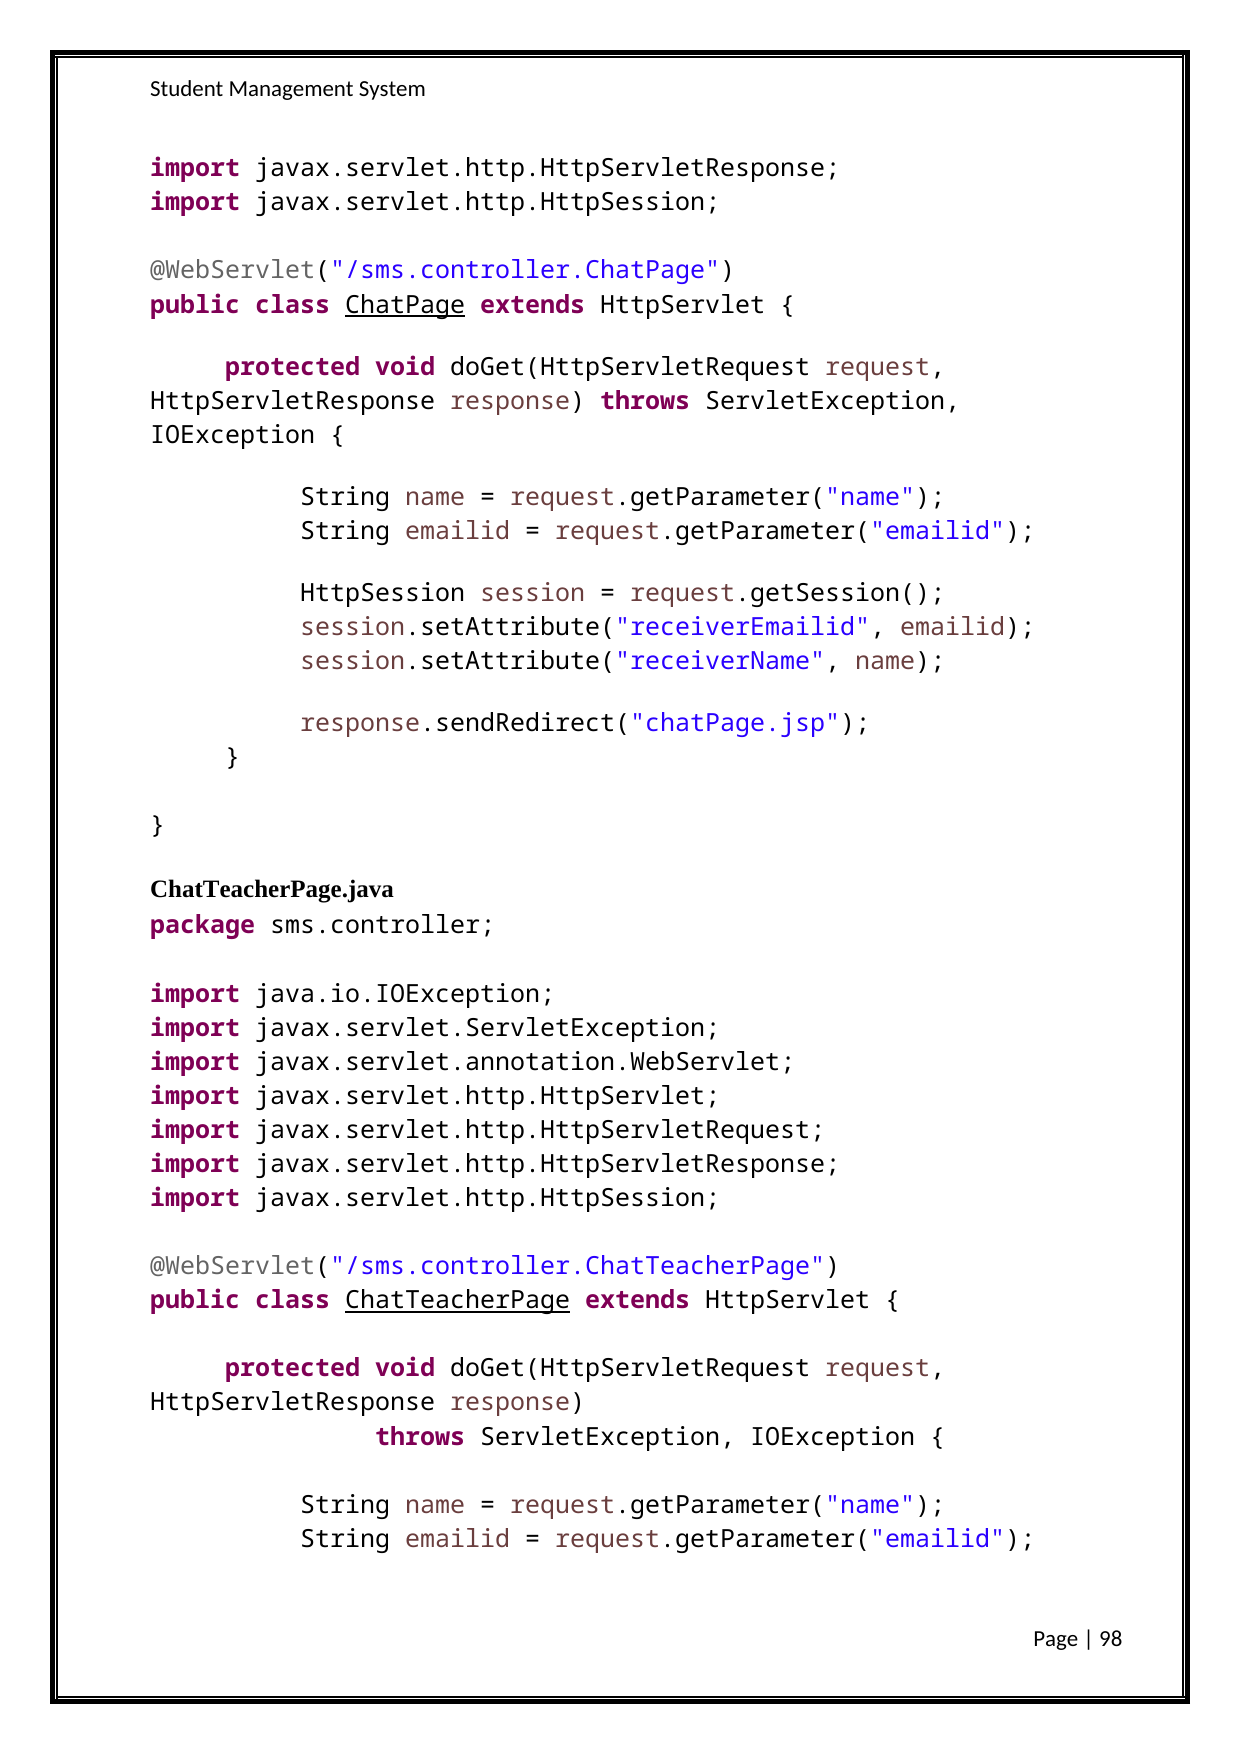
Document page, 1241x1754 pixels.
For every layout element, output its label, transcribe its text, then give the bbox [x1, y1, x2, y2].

text import javax.servlet.http.HttpServletResponse; [150, 150, 1122, 184]
text import javax.servlet.annotation.WebServlet; [150, 1043, 1122, 1077]
text import javax.servlet.http.HttpServletResponse; [150, 1146, 1122, 1180]
text String emailid = request.getParameter("emailid"); [150, 513, 1122, 547]
text package sms.controller; [150, 907, 1122, 941]
text import java.io.IOException; [150, 975, 1122, 1009]
text session.setAttribute("receiverEmailid", emailid); [150, 609, 1122, 643]
text ChatTeacherPage.java [150, 874, 1122, 903]
text public class ChatTeacherPage extends HttpServlet { [150, 1282, 1122, 1316]
text import javax.servlet.ServletException; [150, 1009, 1122, 1043]
text String name = request.getParameter("name"); [150, 1486, 1122, 1520]
text String name = request.getParameter("name"); [150, 478, 1122, 513]
text HttpSession session = request.getSession(); [150, 575, 1122, 609]
text import javax.servlet.http.HttpSession; [150, 184, 1122, 218]
text response.sendRedirect("chatPage.jsp"); [150, 705, 1122, 739]
text import javax.servlet.http.HttpSession; [150, 1180, 1122, 1214]
text import javax.servlet.http.HttpServlet; [150, 1077, 1122, 1112]
text throws ServletException, IOException { [150, 1418, 1122, 1452]
text @WebServlet("/sms.controller.ChatPage") [150, 252, 1122, 286]
text protected void doGet(HttpServletRequest request, HttpServletResponse response) [150, 1350, 1122, 1418]
text } [150, 807, 1122, 841]
text String emailid = request.getParameter("emailid"); [150, 1520, 1122, 1554]
text @WebServlet("/sms.controller.ChatTeacherPage") [150, 1248, 1122, 1282]
text protected void doGet(HttpServletRequest request, HttpServletResponse response) throws ServletException, IOException { [150, 348, 1122, 451]
text public class ChatPage extends HttpServlet { [150, 286, 1122, 320]
text } [150, 739, 1122, 773]
text session.setAttribute("receiverName", name); [150, 643, 1122, 677]
text import javax.servlet.http.HttpServletRequest; [150, 1112, 1122, 1146]
